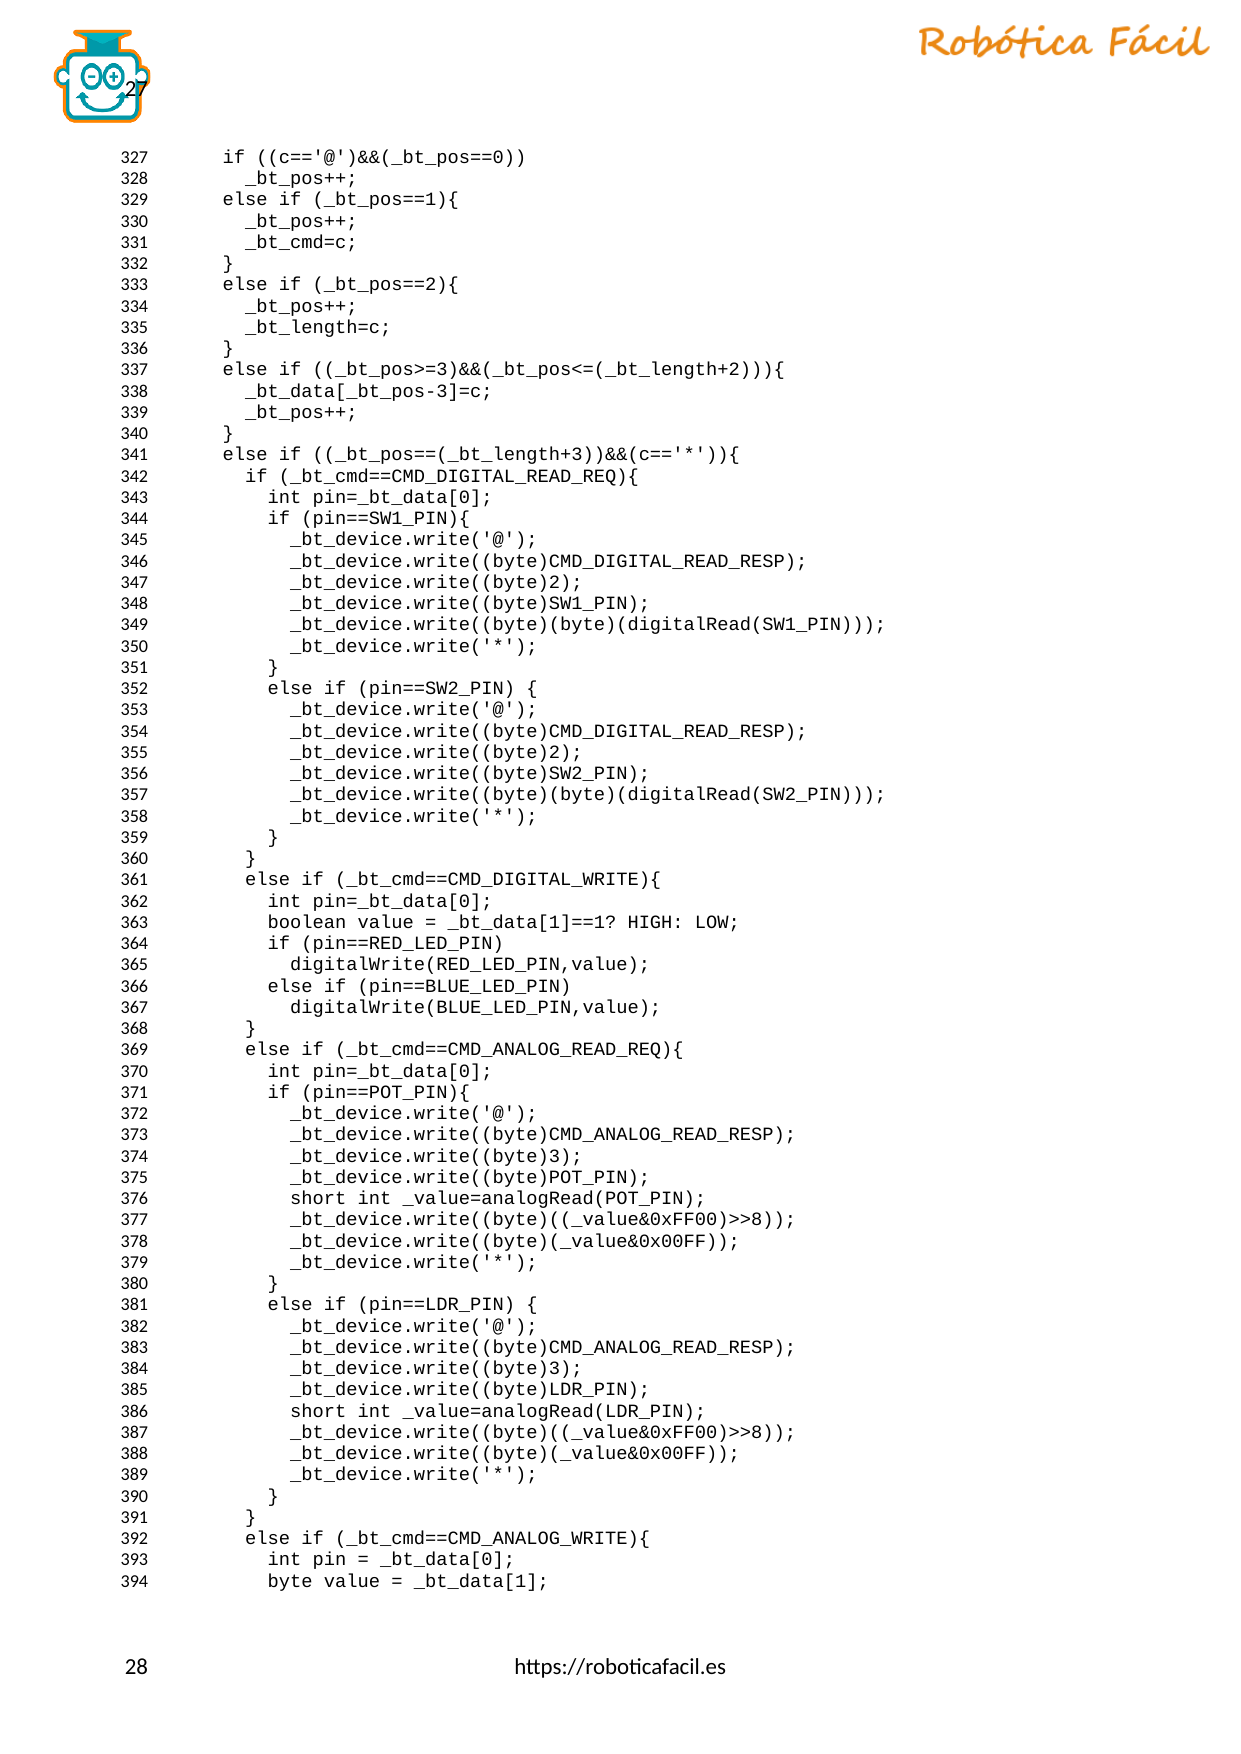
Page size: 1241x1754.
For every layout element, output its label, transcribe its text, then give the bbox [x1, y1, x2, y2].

text _bt_device.write((byte)(_value&0x00FF)); [177, 1231, 1063, 1253]
text else if (_bt_pos==1){ [177, 190, 1063, 211]
text else if (pin==LDR_PIN) { [177, 1295, 1063, 1316]
text } [177, 849, 1063, 870]
text _bt_device.write('@'); [177, 700, 1063, 721]
text if (pin==RED_LED_PIN) [177, 934, 1063, 955]
text int pin=_bt_data[0]; [177, 891, 1063, 913]
picture [917, 22, 1215, 64]
text _bt_device.write((byte)CMD_DIGITAL_READ_RESP); [177, 551, 1063, 573]
text _bt_device.write((byte)((_value&0xFF00)>>8)); [177, 1210, 1063, 1231]
text _bt_device.write((byte)LDR_PIN); [177, 1380, 1063, 1401]
text } [177, 1486, 1063, 1508]
text } [177, 424, 1063, 445]
text int pin=_bt_data[0]; [177, 1061, 1063, 1083]
text _bt_pos++; [177, 211, 1063, 233]
text int pin=_bt_data[0]; [177, 488, 1063, 509]
text } [177, 339, 1063, 360]
text _bt_device.write('*'); [177, 806, 1063, 828]
text digitalWrite(BLUE_LED_PIN,value); [177, 998, 1063, 1019]
text _bt_device.write((byte)CMD_DIGITAL_READ_RESP); [177, 721, 1063, 743]
text if ((c=='@')&&(_bt_pos==0)) [177, 148, 1063, 169]
text _bt_device.write((byte)POT_PIN); [177, 1168, 1063, 1189]
text _bt_device.write((byte)SW2_PIN); [177, 764, 1063, 785]
text boolean value = _bt_data[1]==1? HIGH: LOW; [177, 913, 1063, 934]
picture [53, 27, 151, 125]
text _bt_device.write((byte)(byte)(digitalRead(SW1_PIN))); [177, 615, 1063, 636]
text _bt_device.write('@'); [177, 1316, 1063, 1338]
text else if (pin==BLUE_LED_PIN) [177, 976, 1063, 998]
text } [177, 254, 1063, 275]
text else if (_bt_pos==2){ [177, 275, 1063, 296]
text else if (pin==SW2_PIN) { [177, 679, 1063, 700]
text _bt_device.write('*'); [177, 1253, 1063, 1274]
text _bt_device.write((byte)2); [177, 743, 1063, 764]
text short int _value=analogRead(LDR_PIN); [177, 1401, 1063, 1423]
text _bt_pos++; [177, 403, 1063, 424]
text _bt_cmd=c; [177, 233, 1063, 254]
text _bt_device.write((byte)(_value&0x00FF)); [177, 1444, 1063, 1465]
text else if ((_bt_pos>=3)&&(_bt_pos<=(_bt_length+2))){ [177, 360, 1063, 381]
text _bt_device.write('*'); [177, 636, 1063, 658]
text else if ((_bt_pos==(_bt_length+3))&&(c=='*')){ [177, 445, 1063, 466]
text } [177, 828, 1063, 849]
text if (pin==POT_PIN){ [177, 1083, 1063, 1104]
text else if (_bt_cmd==CMD_DIGITAL_WRITE){ [177, 870, 1063, 891]
text _bt_device.write((byte)3); [177, 1146, 1063, 1168]
text _bt_pos++; [177, 296, 1063, 318]
text _bt_pos++; [177, 169, 1063, 190]
text _bt_device.write((byte)CMD_ANALOG_READ_RESP); [177, 1338, 1063, 1359]
text digitalWrite(RED_LED_PIN,value); [177, 955, 1063, 976]
text } [177, 1019, 1063, 1040]
text else if (_bt_cmd==CMD_ANALOG_WRITE){ [177, 1529, 1063, 1550]
text _bt_device.write((byte)SW1_PIN); [177, 594, 1063, 615]
text short int _value=analogRead(POT_PIN); [177, 1189, 1063, 1210]
text _bt_device.write('@'); [177, 1104, 1063, 1125]
text } [177, 658, 1063, 679]
text _bt_device.write('*'); [177, 1465, 1063, 1486]
text else if (_bt_cmd==CMD_ANALOG_READ_REQ){ [177, 1040, 1063, 1061]
text int pin = _bt_data[0]; [177, 1550, 1063, 1571]
text _bt_device.write((byte)(byte)(digitalRead(SW2_PIN))); [177, 785, 1063, 806]
text if (_bt_cmd==CMD_DIGITAL_READ_REQ){ [177, 466, 1063, 488]
text } [177, 1274, 1063, 1295]
text _bt_length=c; [177, 318, 1063, 339]
text _bt_device.write((byte)2); [177, 573, 1063, 594]
text _bt_device.write((byte)CMD_ANALOG_READ_RESP); [177, 1125, 1063, 1146]
text } [177, 1508, 1063, 1529]
text _bt_device.write((byte)3); [177, 1359, 1063, 1380]
text _bt_data[_bt_pos-3]=c; [177, 381, 1063, 403]
text _bt_device.write((byte)((_value&0xFF00)>>8)); [177, 1423, 1063, 1444]
text byte value = _bt_data[1]; [177, 1571, 1063, 1593]
text _bt_device.write('@'); [177, 530, 1063, 551]
text if (pin==SW1_PIN){ [177, 509, 1063, 530]
